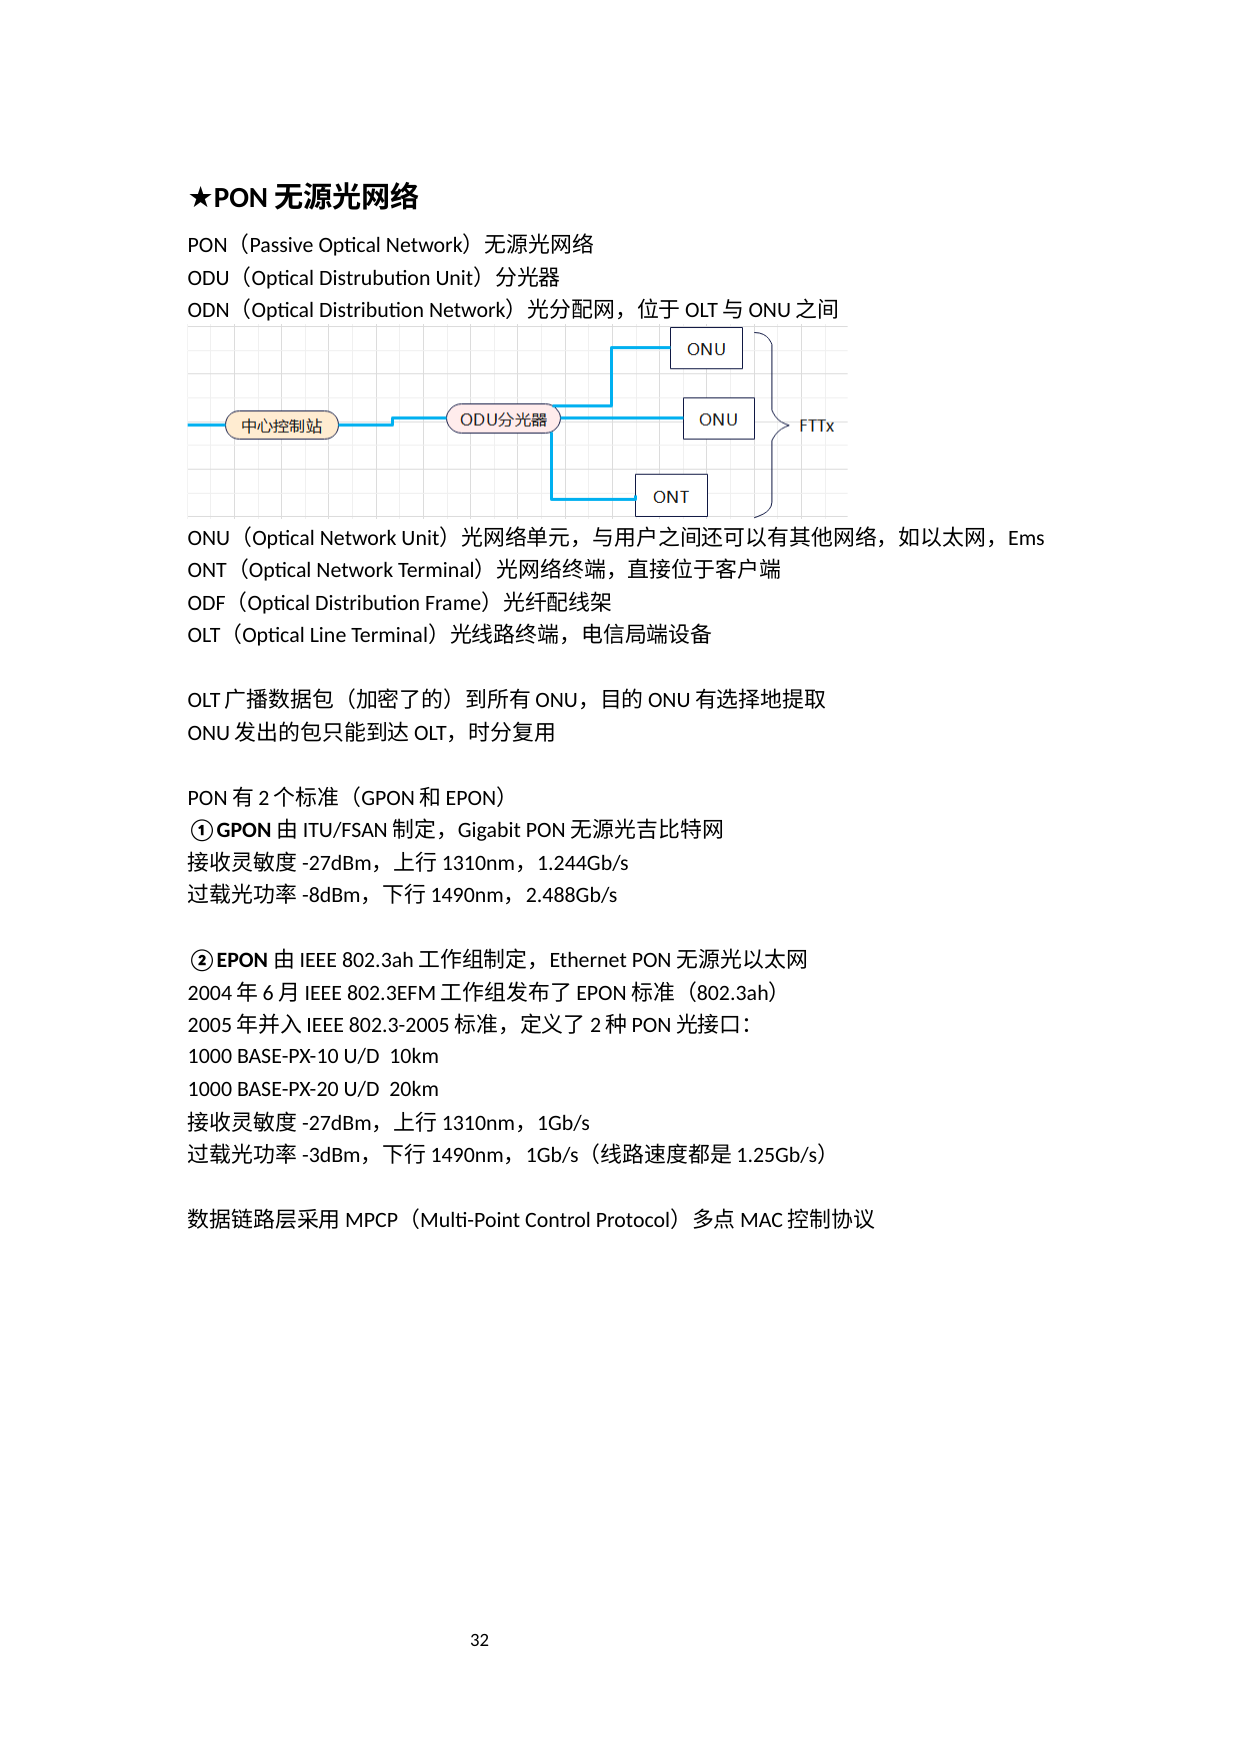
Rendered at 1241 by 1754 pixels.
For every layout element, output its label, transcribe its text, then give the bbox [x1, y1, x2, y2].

text ONU（Optical Network Unit）光网络单元，与用户之间还可以有其他网络，如以太网，Ems [187, 519, 1053, 552]
text ★PON无源光网络 [187, 162, 1053, 227]
text ODU（Optical Distrubution Unit）分光器 [187, 259, 1053, 292]
text 接收灵敏度 -27dBm，上行1310nm，1.244Gb/s [187, 844, 1053, 877]
text 2005年并入IEEE 802.3-2005标准，定义了2种PON光接口： [187, 1007, 1053, 1039]
text PON有2个标准（GPON和EPON） [187, 779, 1053, 812]
text ONT（Optical Network Terminal）光网络终端，直接位于客户端 [187, 552, 1053, 584]
picture [187, 324, 848, 519]
text ①GPON 由ITU/FSAN制定，Gigabit PON 无源光吉比特网 [187, 812, 1053, 844]
text OLT（Optical Line Terminal）光线路终端，电信局端设备 [187, 617, 1053, 649]
text ONU发出的包只能到达OLT，时分复用 [187, 714, 1053, 747]
text 1000 BASE-PX-10 U/D 10km [187, 1039, 1053, 1072]
text OLT广播数据包（加密了的）到所有ONU，目的ONU有选择地提取 [187, 682, 1053, 714]
text 2004年6月IEEE 802.3EFM工作组发布了EPON标准（802.3ah） [187, 974, 1053, 1007]
text ②EPON 由IEEE 802.3ah工作组制定，Ethernet PON 无源光以太网 [187, 942, 1053, 974]
text 接收灵敏度 -27dBm，上行1310nm，1Gb/s [187, 1104, 1053, 1137]
text 过载光功率 -3dBm，下行1490nm，1Gb/s（线路速度都是1.25Gb/s） [187, 1137, 1053, 1169]
text ODF（Optical Distribution Frame）光纤配线架 [187, 584, 1053, 617]
text ODN（Optical Distribution Network）光分配网，位于OLT与ONU之间 [187, 292, 1053, 324]
text 数据链路层采用MPCP（Multi-Point Control Protocol）多点MAC控制协议 [187, 1202, 1053, 1234]
text PON（Passive Optical Network）无源光网络 [187, 227, 1053, 259]
text 过载光功率 -8dBm，下行1490nm，2.488Gb/s [187, 877, 1053, 909]
text 1000 BASE-PX-20 U/D 20km [187, 1072, 1053, 1104]
